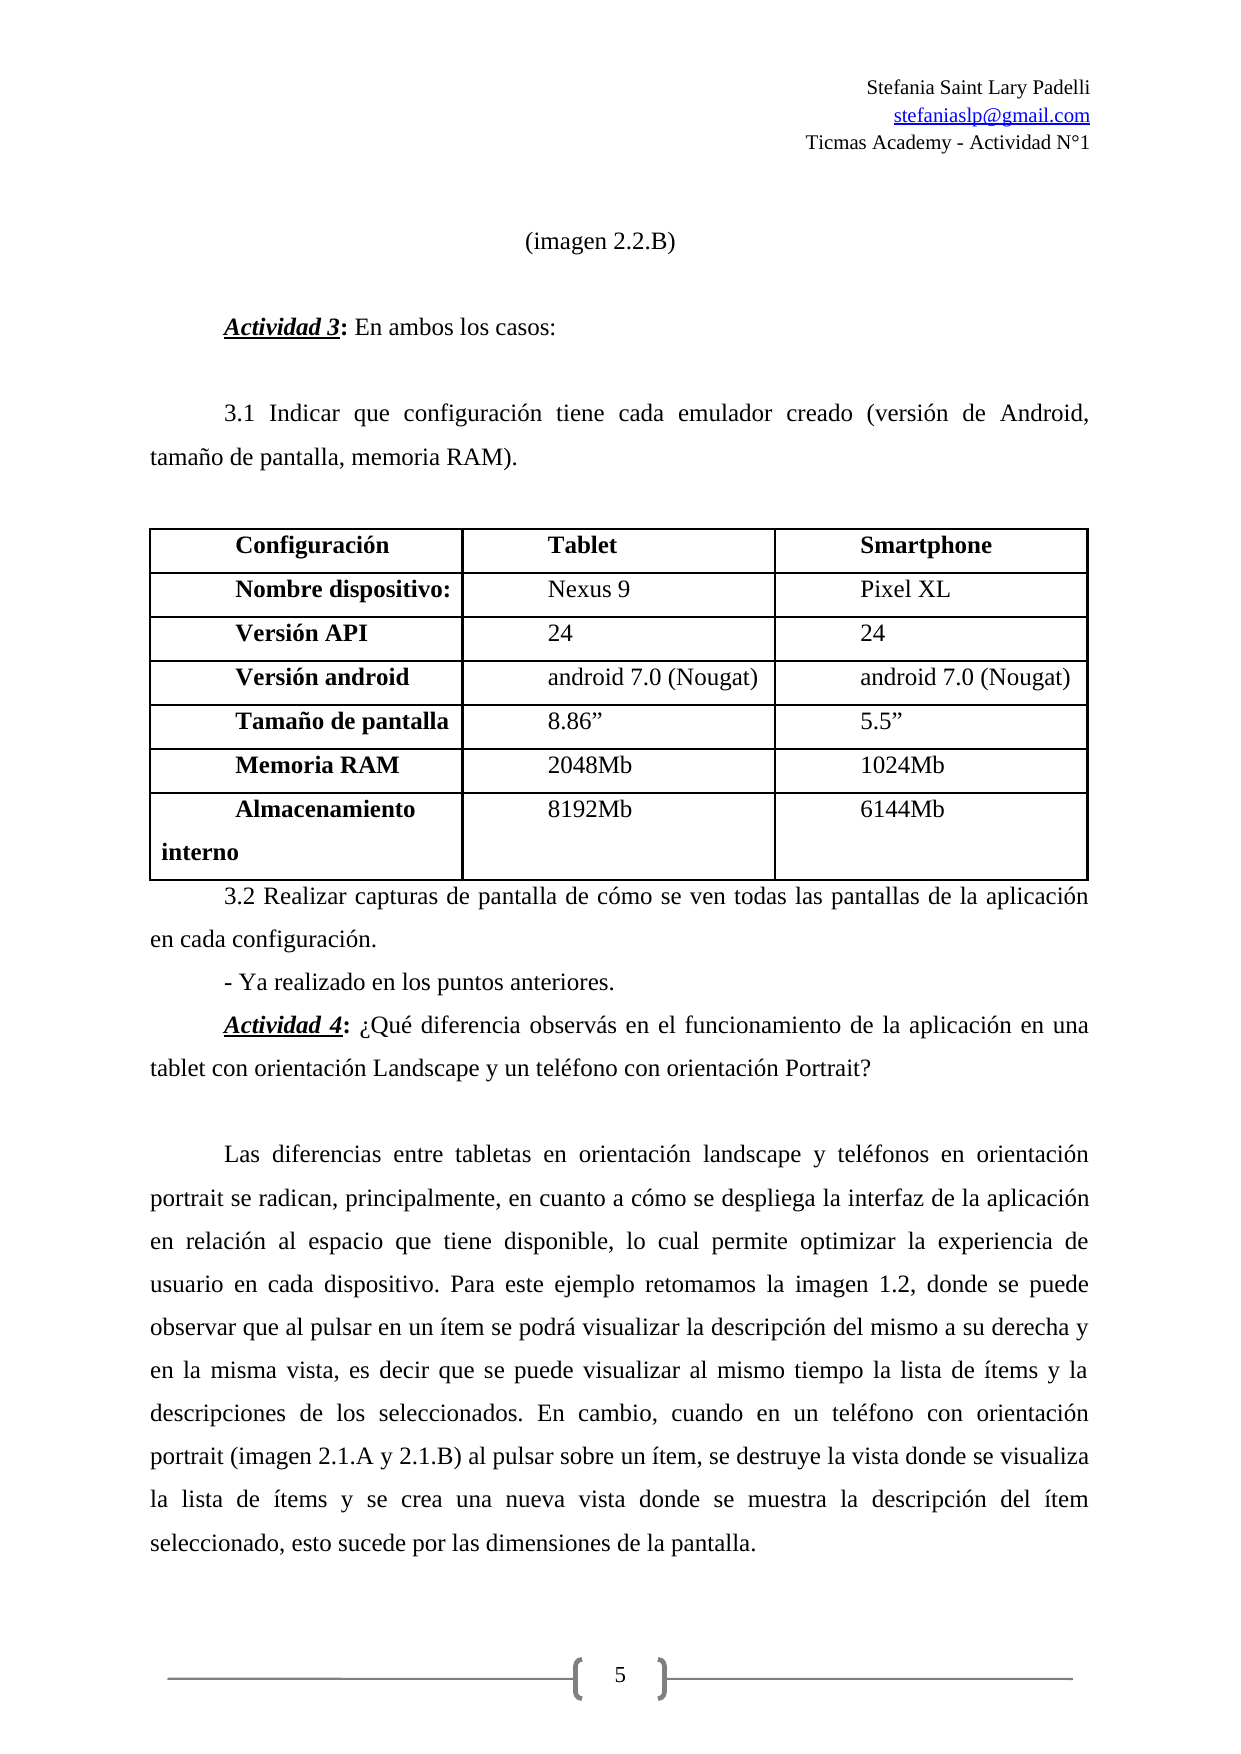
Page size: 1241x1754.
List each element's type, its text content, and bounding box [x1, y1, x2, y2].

table_cell 1024Mb [776, 750, 1086, 792]
table_cell 24 [464, 618, 774, 660]
table_cell 8192Mb [464, 794, 774, 879]
table_cell 2048Mb [464, 750, 774, 792]
table_cell android 7.0 (Nougat) [776, 662, 1086, 704]
table_cell Versión API [151, 618, 461, 660]
table_cell 6144Mb [776, 794, 1086, 879]
table_header Configuración [151, 530, 461, 572]
table_cell android 7.0 (Nougat) [464, 662, 774, 704]
table_cell Nexus 9 [464, 574, 774, 616]
text 3.1 Indicar que configuración tiene cada emulador creado (versión de Android, tamaño de pantalla, memoria RAM). [150, 398, 1090, 470]
text 3.2 Realizar capturas de pantalla de cómo se ven todas las pantallas de la aplicación en cada configuración. [150, 881, 1090, 953]
text - Ya realizado en los puntos anteriores. [150, 967, 1090, 996]
text (imagen 2.2.B) [525, 185, 1090, 255]
table_cell 24 [776, 618, 1086, 660]
table_cell Tamaño de pantalla [151, 706, 461, 748]
text Actividad 3: En ambos los casos: [150, 312, 1090, 341]
table_cell Pixel XL [776, 574, 1086, 616]
table_cell Nombre dispositivo: [151, 574, 461, 616]
table_cell 5.5” [776, 706, 1086, 748]
text Las diferencias entre tabletas en orientación landscape y teléfonos en orientación portrait se radican, principalmente, en cuanto a cómo se despliega la interfaz de la aplicación en relación al espacio que tiene disponible, lo cual permite optimizar la experiencia de usuario en cada dispositivo. Para este ejemplo retomamos la imagen 1.2, donde se puede observar que al pulsar en un ítem se podrá visualizar la descripción del mismo a su derecha y en la misma vista, es decir que se puede visualizar al mismo tiempo la lista de ítems y la descripciones de los seleccionados. En cambio, cuando en un teléfono con orientación portrait (imagen 2.1.A y 2.1.B) al pulsar sobre un ítem, se destruye la vista donde se visualiza la lista de ítems y se crea una nueva vista donde se muestra la descripción del ítem seleccionado, esto sucede por las dimensiones de la pantalla. [150, 1139, 1090, 1556]
text Actividad 4: ¿Qué diferencia observás en el funcionamiento de la aplicación en una tablet con orientación Landscape y un teléfono con orientación Portrait? [150, 1010, 1090, 1082]
table_cell 8.86” [464, 706, 774, 748]
table_cell Memoria RAM [151, 750, 461, 792]
table_header Smartphone [776, 530, 1086, 572]
table_header Tablet [464, 530, 774, 572]
table_cell Almacenamiento interno [151, 794, 461, 879]
table_cell Versión android [151, 662, 461, 704]
